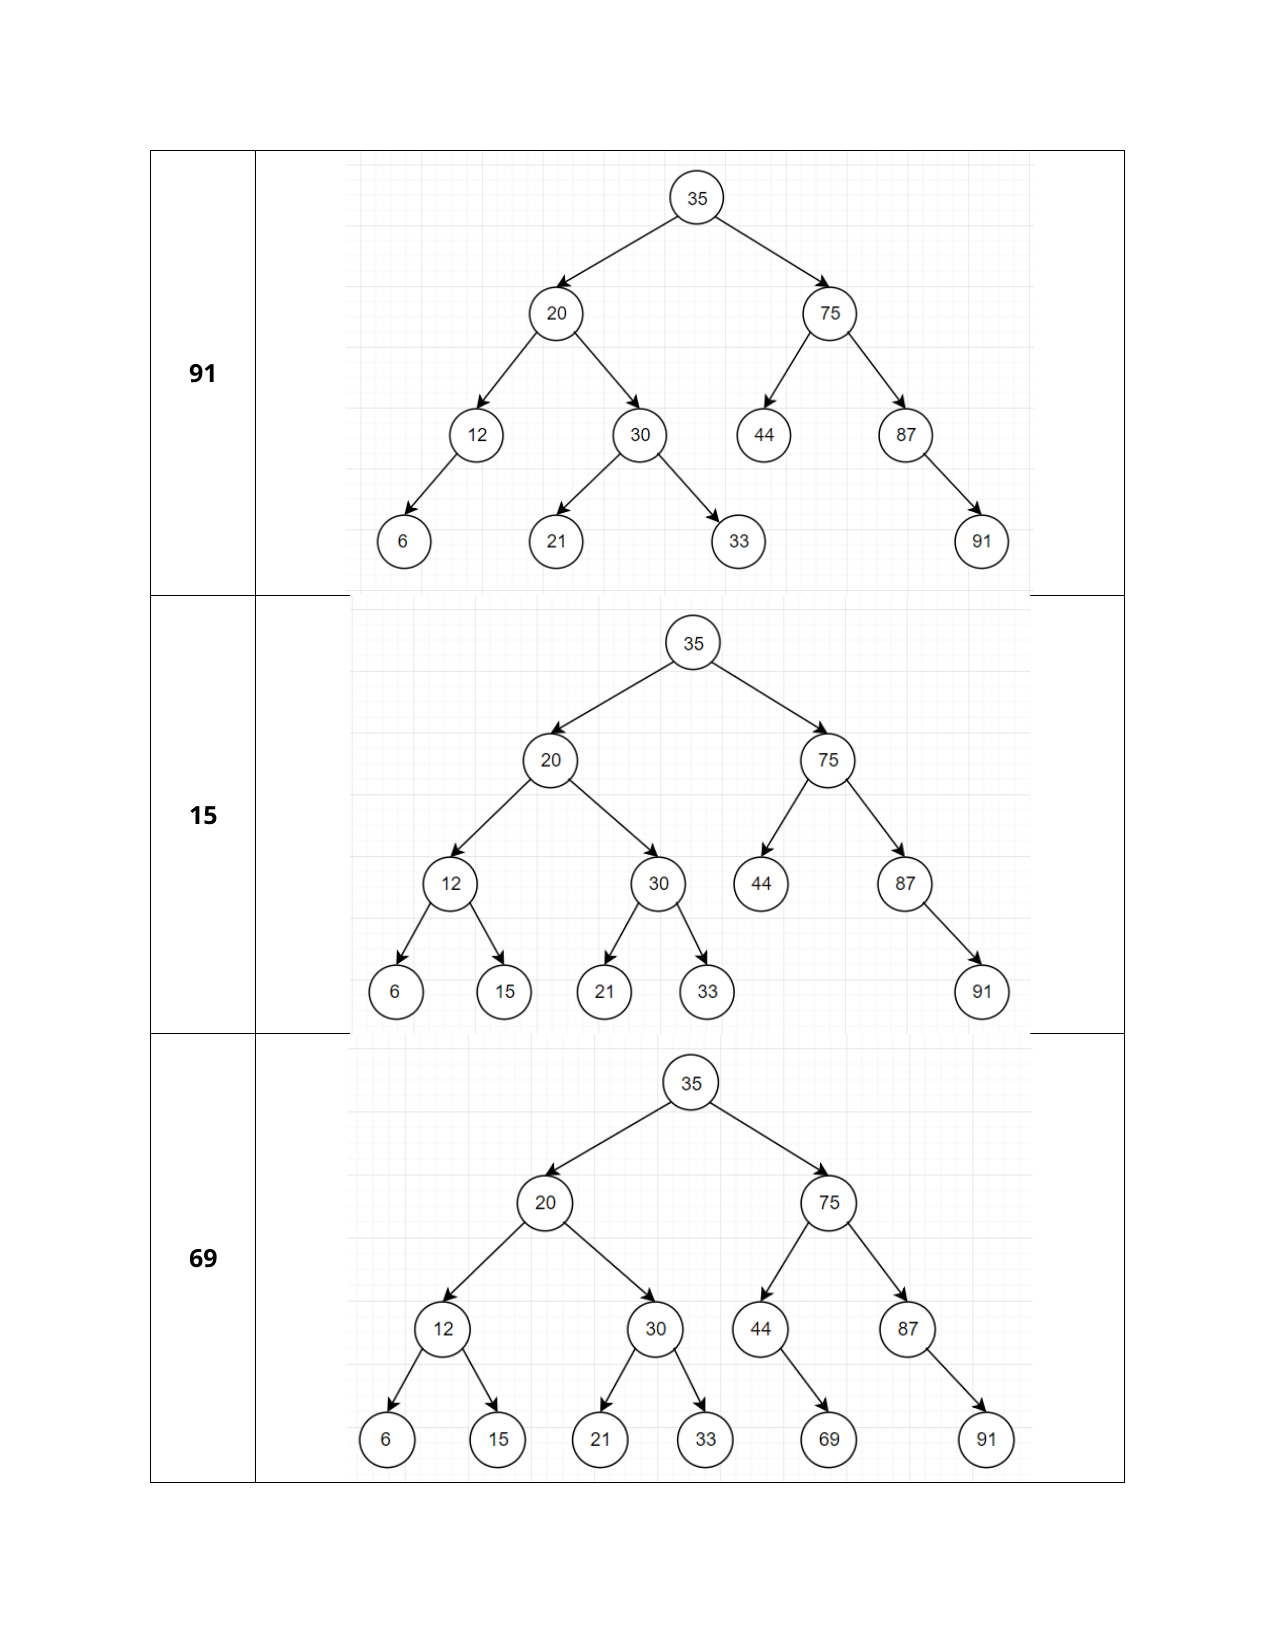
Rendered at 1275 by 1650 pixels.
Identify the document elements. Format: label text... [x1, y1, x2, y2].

table_cell [1035, 151, 1124, 595]
table_cell [1031, 596, 1124, 1033]
table_cell [256, 1034, 347, 1482]
table_cell [256, 596, 350, 1033]
table_cell 69 [151, 1034, 255, 1482]
picture [346, 151, 1035, 1482]
table_cell [1033, 1034, 1124, 1482]
table_cell [256, 151, 346, 595]
table_cell 91 [151, 151, 255, 595]
table_cell 15 [151, 596, 255, 1033]
